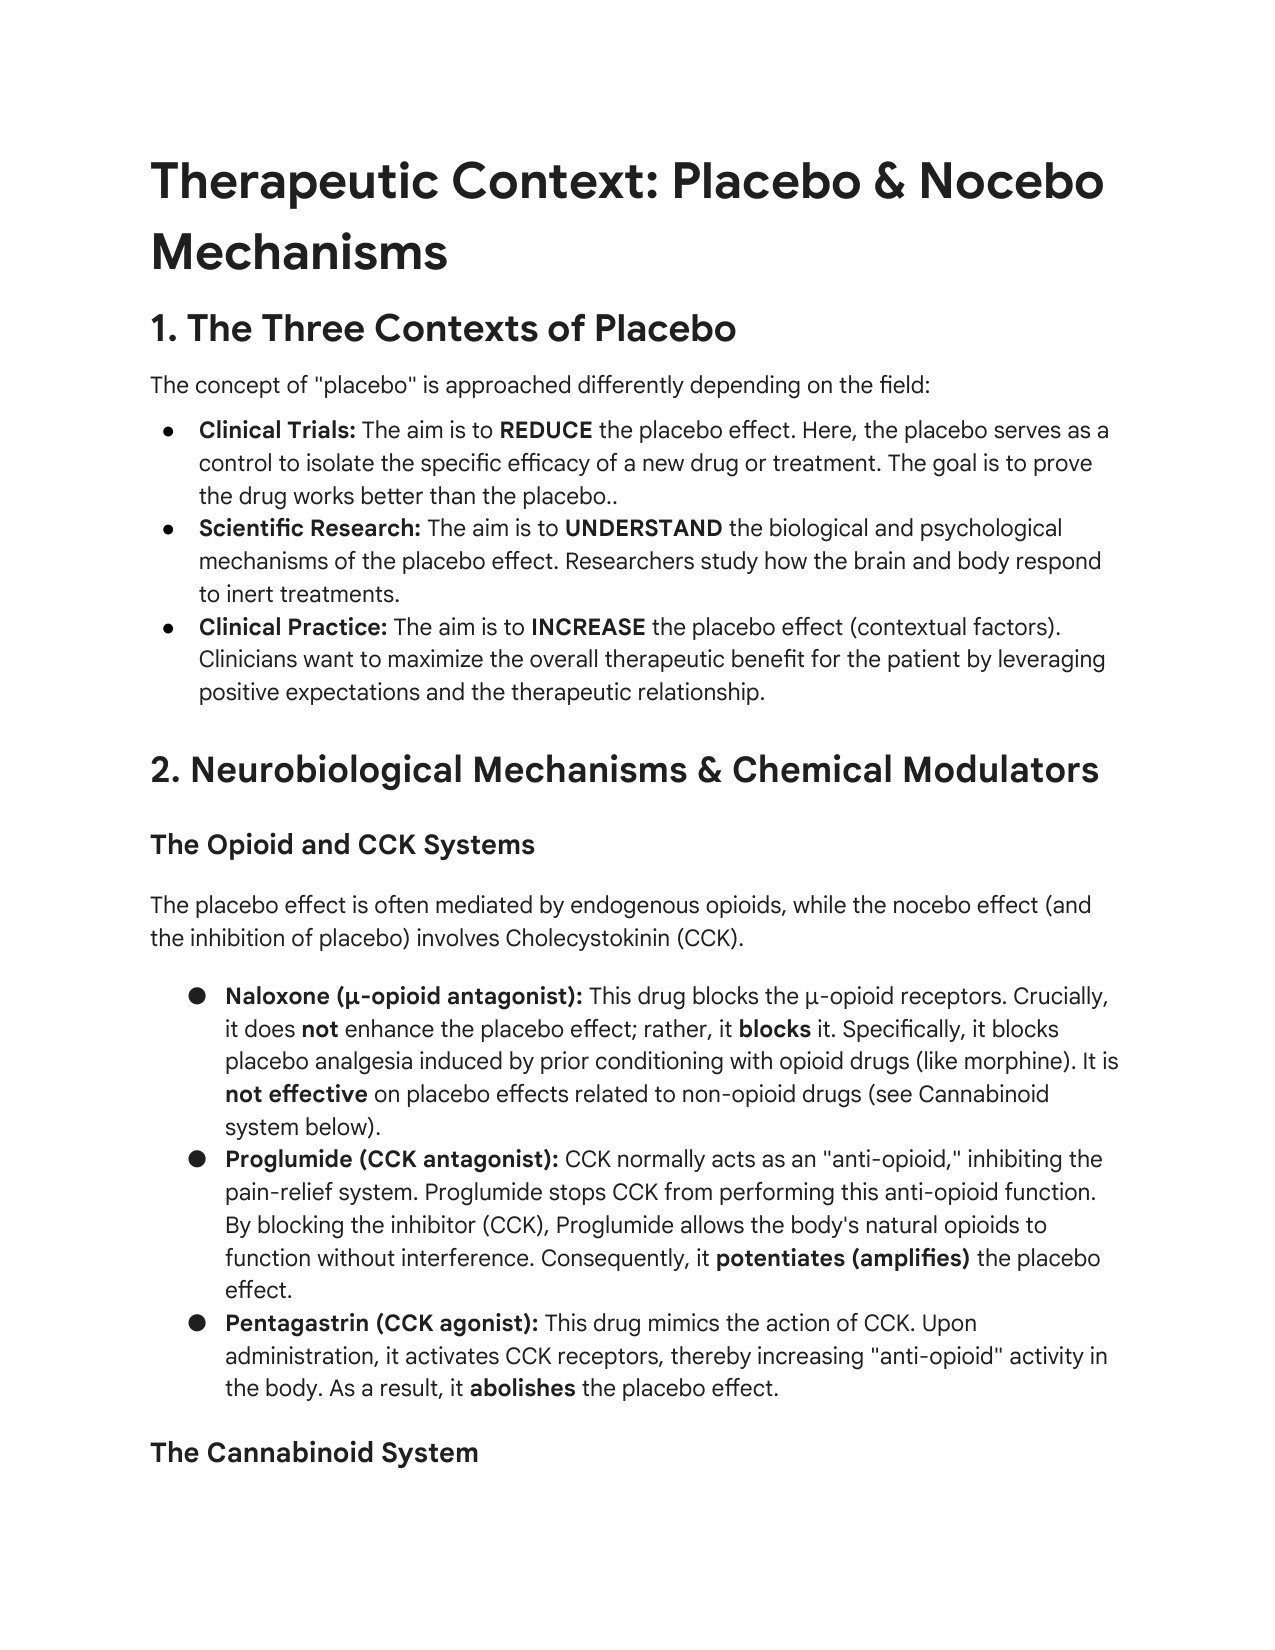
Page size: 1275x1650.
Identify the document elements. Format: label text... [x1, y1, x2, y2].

subtitle Therapeutic Context: Placebo & Nocebo Mechanisms [150, 150, 1125, 284]
list Scientific Research: The aim is to UNDERSTAND the biological and psychological mechanisms of the placebo effect. Researchers study how the brain and body respond to inert treatments. [161, 514, 1125, 609]
subtitle The Cannabinoid System [150, 1436, 1125, 1470]
list Clinical Practice: The aim is to INCREASE the placebo effect (contextual factors). Clinicians want to maximize the overall therapeutic benefit for the patient by leveraging positive expectations and the therapeutic relationship. [161, 613, 1125, 707]
list Proglumide (CCK antagonist): CCK normally acts as an "anti-opioid," inhibiting the pain-relief system. Proglumide stops CCK from performing this anti-opioid function. By blocking the inhibitor (CCK), Proglumide allows the body's natural opioids to function without interference. Consequently, it potentiates (amplifies) the placebo effect. [187, 1146, 1125, 1305]
list Clinical Trials: The aim is to REDUCE the placebo effect. Here, the placebo serves as a control to isolate the specific efficacy of a new drug or treatment. The goal is to prove the drug works better than the placebo.. [161, 416, 1125, 511]
subtitle 2. Neurobiological Mechanisms & Chemical Modulators [150, 748, 1125, 793]
text The placebo effect is often mediated by endogenous opioids, while the nocebo effect (and the inhibition of placebo) involves Cholecystokinin (CCK). [150, 892, 1125, 953]
list Naloxone (μ-opioid antagonist): This drug blocks the μ-opioid receptors. Crucially, it does not enhance the placebo effect; rather, it blocks it. Specifically, it blocks placebo analgesia induced by prior conditioning with opioid drugs (like morphine). It is not effective on placebo effects related to non-opioid drugs (see Cannabinoid system below). [187, 982, 1125, 1142]
text The concept of "placebo" is approached differently depending on the field: [150, 371, 1125, 400]
list Pentagastrin (CCK agonist): This drug mimics the action of CCK. Upon administration, it activates CCK receptors, thereby increasing "anti-opioid" activity in the body. As a result, it abolishes the placebo effect. [187, 1309, 1125, 1403]
subtitle 1. The Three Contexts of Placebo [150, 305, 1125, 352]
subtitle The Opioid and CCK Systems [150, 828, 1125, 862]
